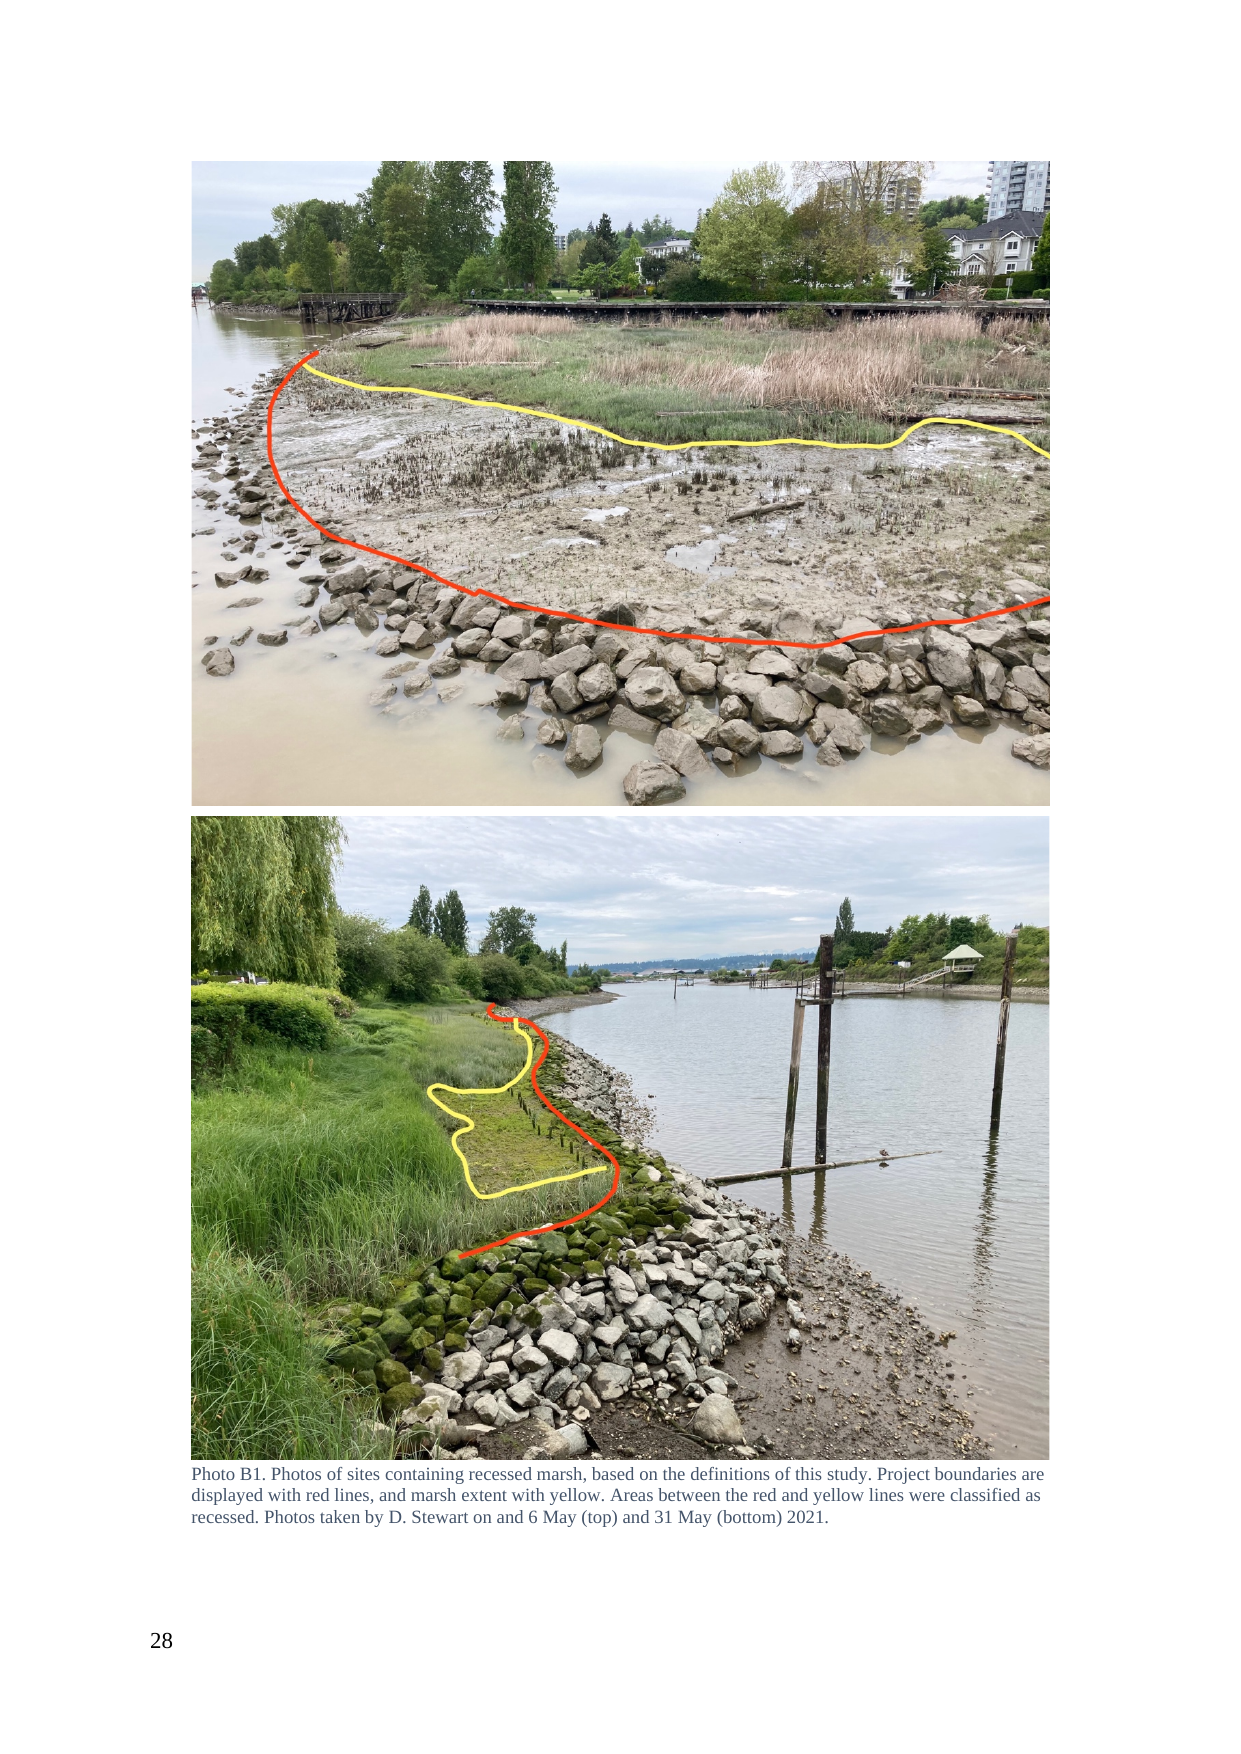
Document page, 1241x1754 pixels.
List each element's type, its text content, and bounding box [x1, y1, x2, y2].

picture [191, 161, 1050, 806]
picture [191, 816, 1050, 1460]
